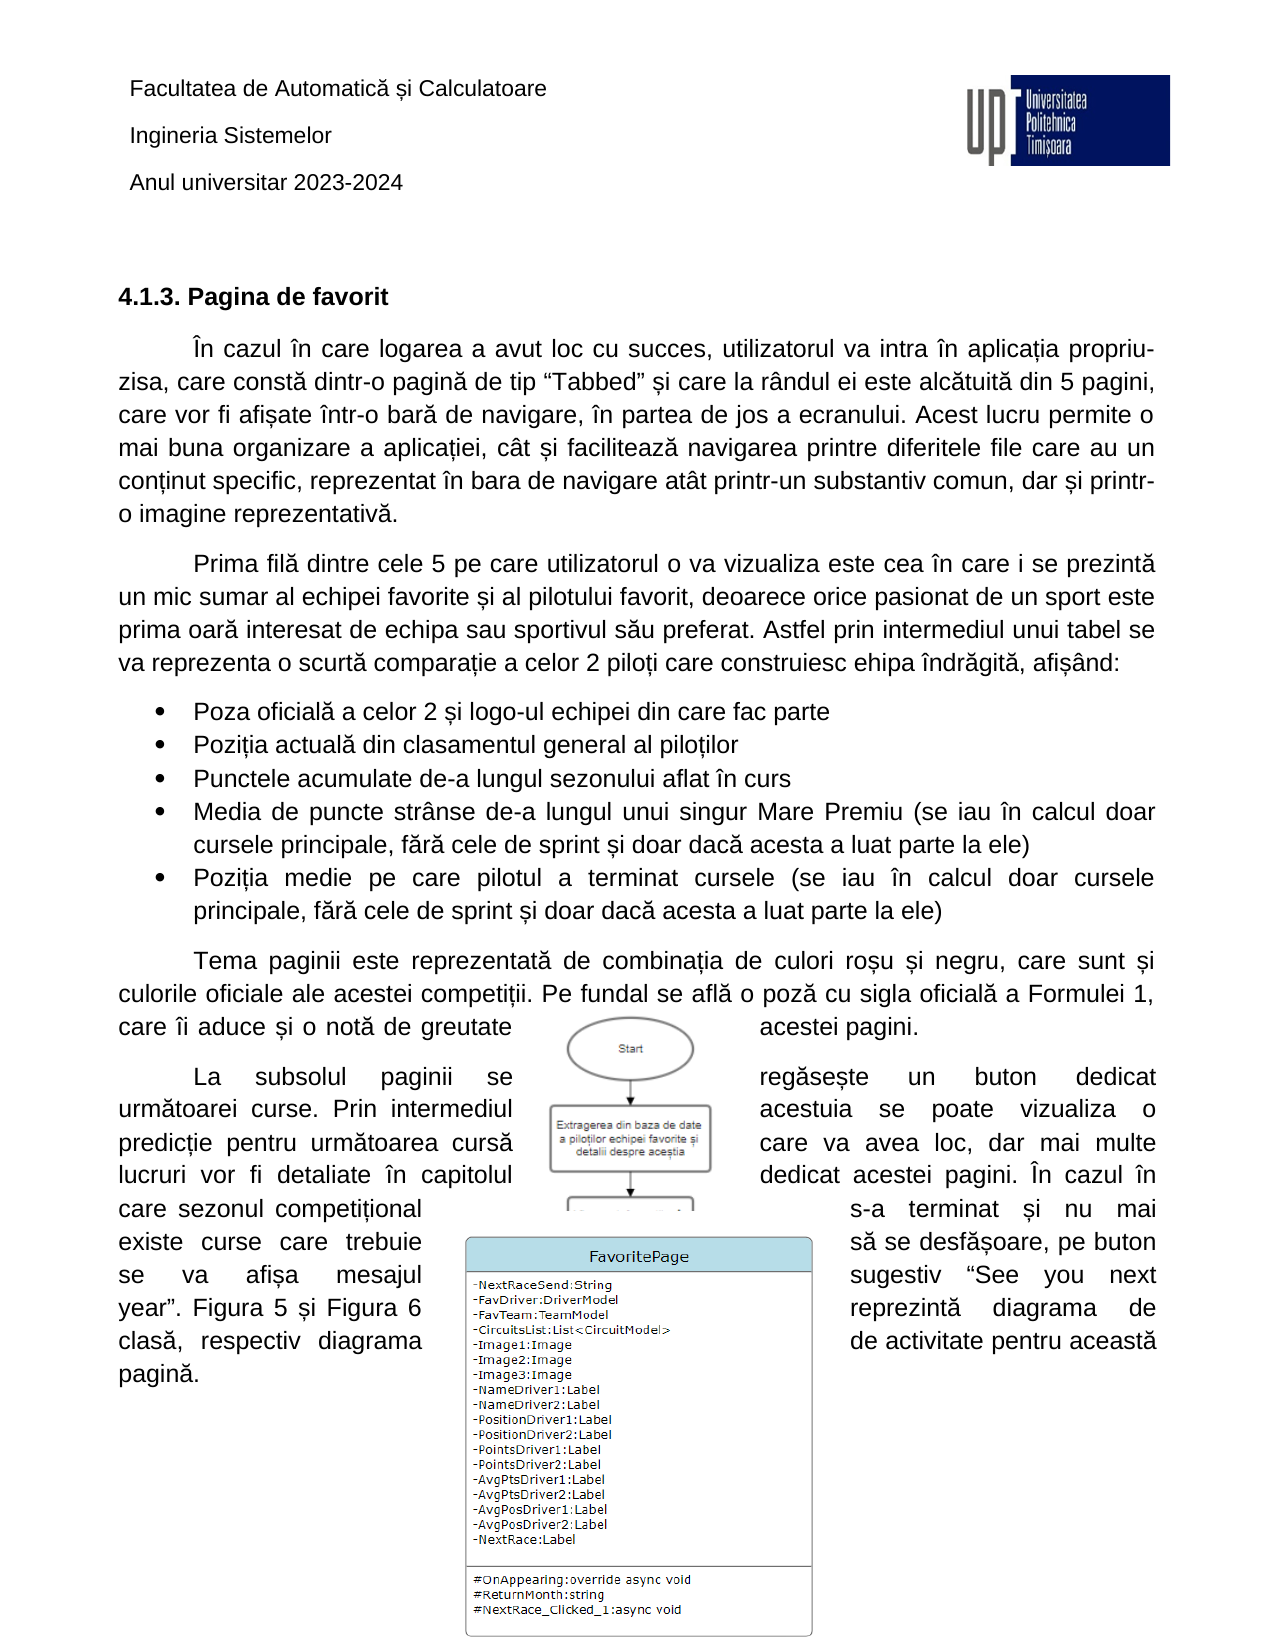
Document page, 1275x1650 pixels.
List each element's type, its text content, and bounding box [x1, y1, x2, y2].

list Poza oficială a celor 2 și logo-ul echipei din care fac parte [156, 697, 1157, 726]
list Punctele acumulate de-a lungul sezonului aflat în curs [156, 764, 1157, 792]
text În cazul în care logarea a avut loc cu succes, utilizatorul va intra în aplicația propriu-zisa, care constă dintr-o pagină de tip “Tabbed” și care la rândul ei este alcătuită din 5 pagini, care vor fi afișate într-o bară de navigare, în partea de jos a ecranului. Acest lucru permite o mai buna organizare a aplicației, cât și facilitează navigarea printre diferitele file care au un conținut specific, reprezentat în bara de navigare atât printr-un substantiv comun, dar și printr-o imagine reprezentativă. [118, 334, 1157, 528]
text La subsolul paginii se regăsește un buton dedicat următoarei curse. Prin intermediul acestuia se poate vizualiza o predicție pentru următoarea cursă care va avea loc, dar mai multe lucruri vor fi detaliate în capitolul dedicat acestei pagini. În cazul în care sezonul competițional s-a terminat și nu mai existe curse care trebuie să se desfășoare, pe buton se va afișa mesajul sugestiv “See you next year”. Figura 5 și Figura 6 reprezintă diagrama de clasă, respectiv diagrama de activitate pentru această pagină. [118, 1061, 531, 1387]
text Tema paginii este reprezentată de combinația de culori roșu și negru, care sunt și culorile oficiale ale acestei competiții. Pe fundal se află o poză cu sigla oficială a Formulei 1, care îi aduce și o notă de greutate acestei pagini. [118, 946, 1157, 1041]
picture [967, 75, 1171, 166]
subtitle 4.1.3. Pagina de favorit [118, 282, 1157, 311]
text La subsolul paginii se regăsește un buton dedicat următoarei curse. Prin intermediul acestuia se poate vizualiza o predicție pentru următoarea cursă care va avea loc, dar mai multe lucruri vor fi detaliate în capitolul dedicat acestei pagini. În cazul în care sezonul competițional s-a terminat și nu mai existe curse care trebuie să se desfășoare, pe buton se va afișa mesajul sugestiv “See you next year”. Figura 5 și Figura 6 reprezintă diagrama de clasă, respectiv diagrama de activitate pentru această pagină. [741, 1061, 1157, 1387]
list Media de puncte strânse de-a lungul unui singur Mare Premiu (se iau în calcul doar cursele principale, fără cele de sprint și doar dacă acesta a luat parte la ele) [156, 797, 1157, 859]
list Poziția medie pe care pilotul a terminat cursele (se iau în calcul doar cursele principale, fără cele de sprint și doar dacă acesta a luat parte la ele) [156, 863, 1157, 925]
list Poziția actuală din clasamentul general al piloților [156, 731, 1157, 759]
text Prima filă dintre cele 5 pe care utilizatorul o va vizualiza este cea în care i se prezintă un mic sumar al echipei favorite și al pilotului favorit, deoarece orice pasionat de un sport este prima oară interesat de echipa sau sportivul său preferat. Astfel prin intermediul unui tabel se va reprezenta o scurtă comparație a celor 2 piloți care construiesc ehipa îndrăgită, afișând: [118, 549, 1157, 676]
picture [440, 1011, 832, 1646]
